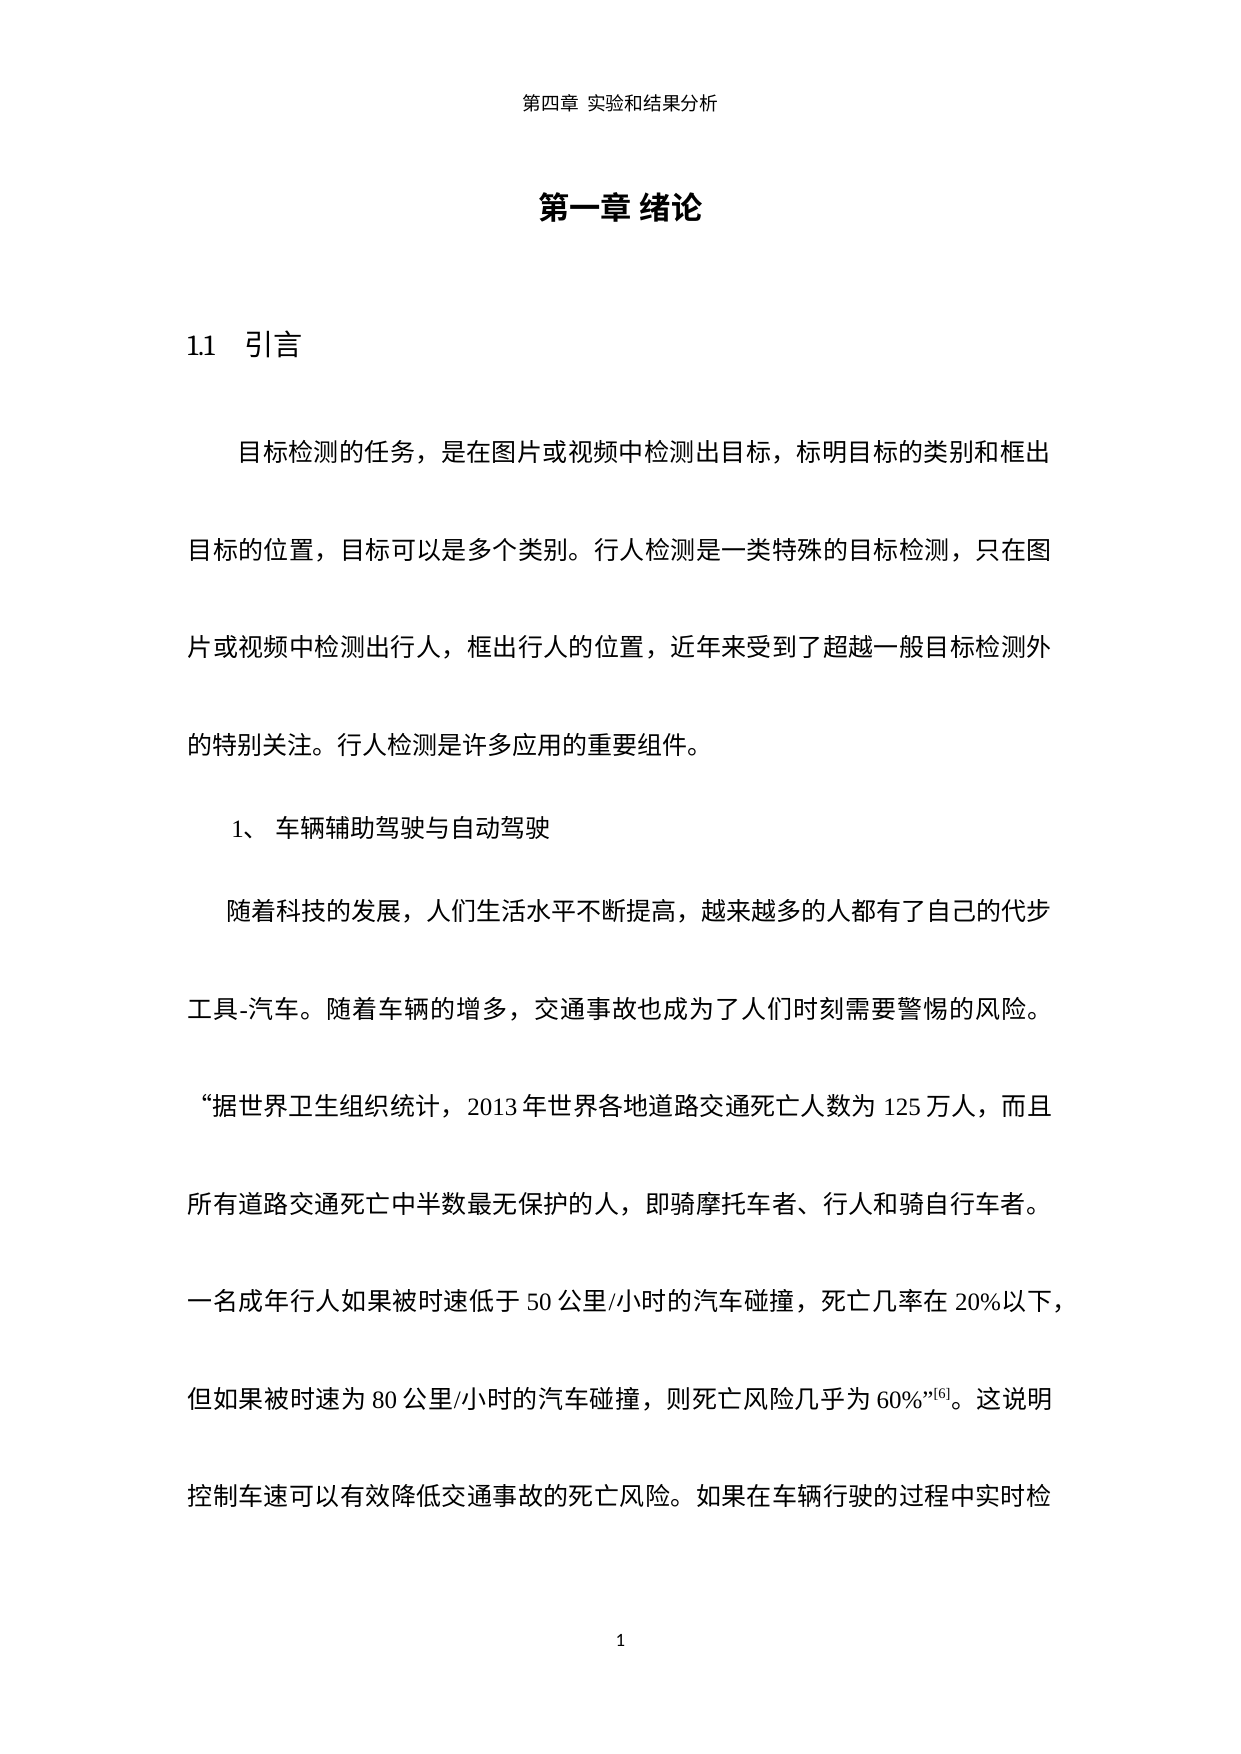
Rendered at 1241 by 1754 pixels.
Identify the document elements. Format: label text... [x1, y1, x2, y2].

list 引言 [187, 312, 1053, 377]
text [187, 877, 1053, 1527]
text 目标检测的任务，是在图片或视频中检测出目标，标明目标的类别和框出目标的位置，目标可以是多个类别。行人检测是一类特殊的目标检测，只在图片或视频中检测出行人，框出行人的位置，近年来受到了超越一般目标检测外的特别关注。行人检测是许多应用的重要组件。 [187, 418, 1053, 776]
subtitle 第一章 绪论 [187, 174, 1053, 239]
list 车辆辅助驾驶与自动驾驶 [231, 794, 1053, 859]
